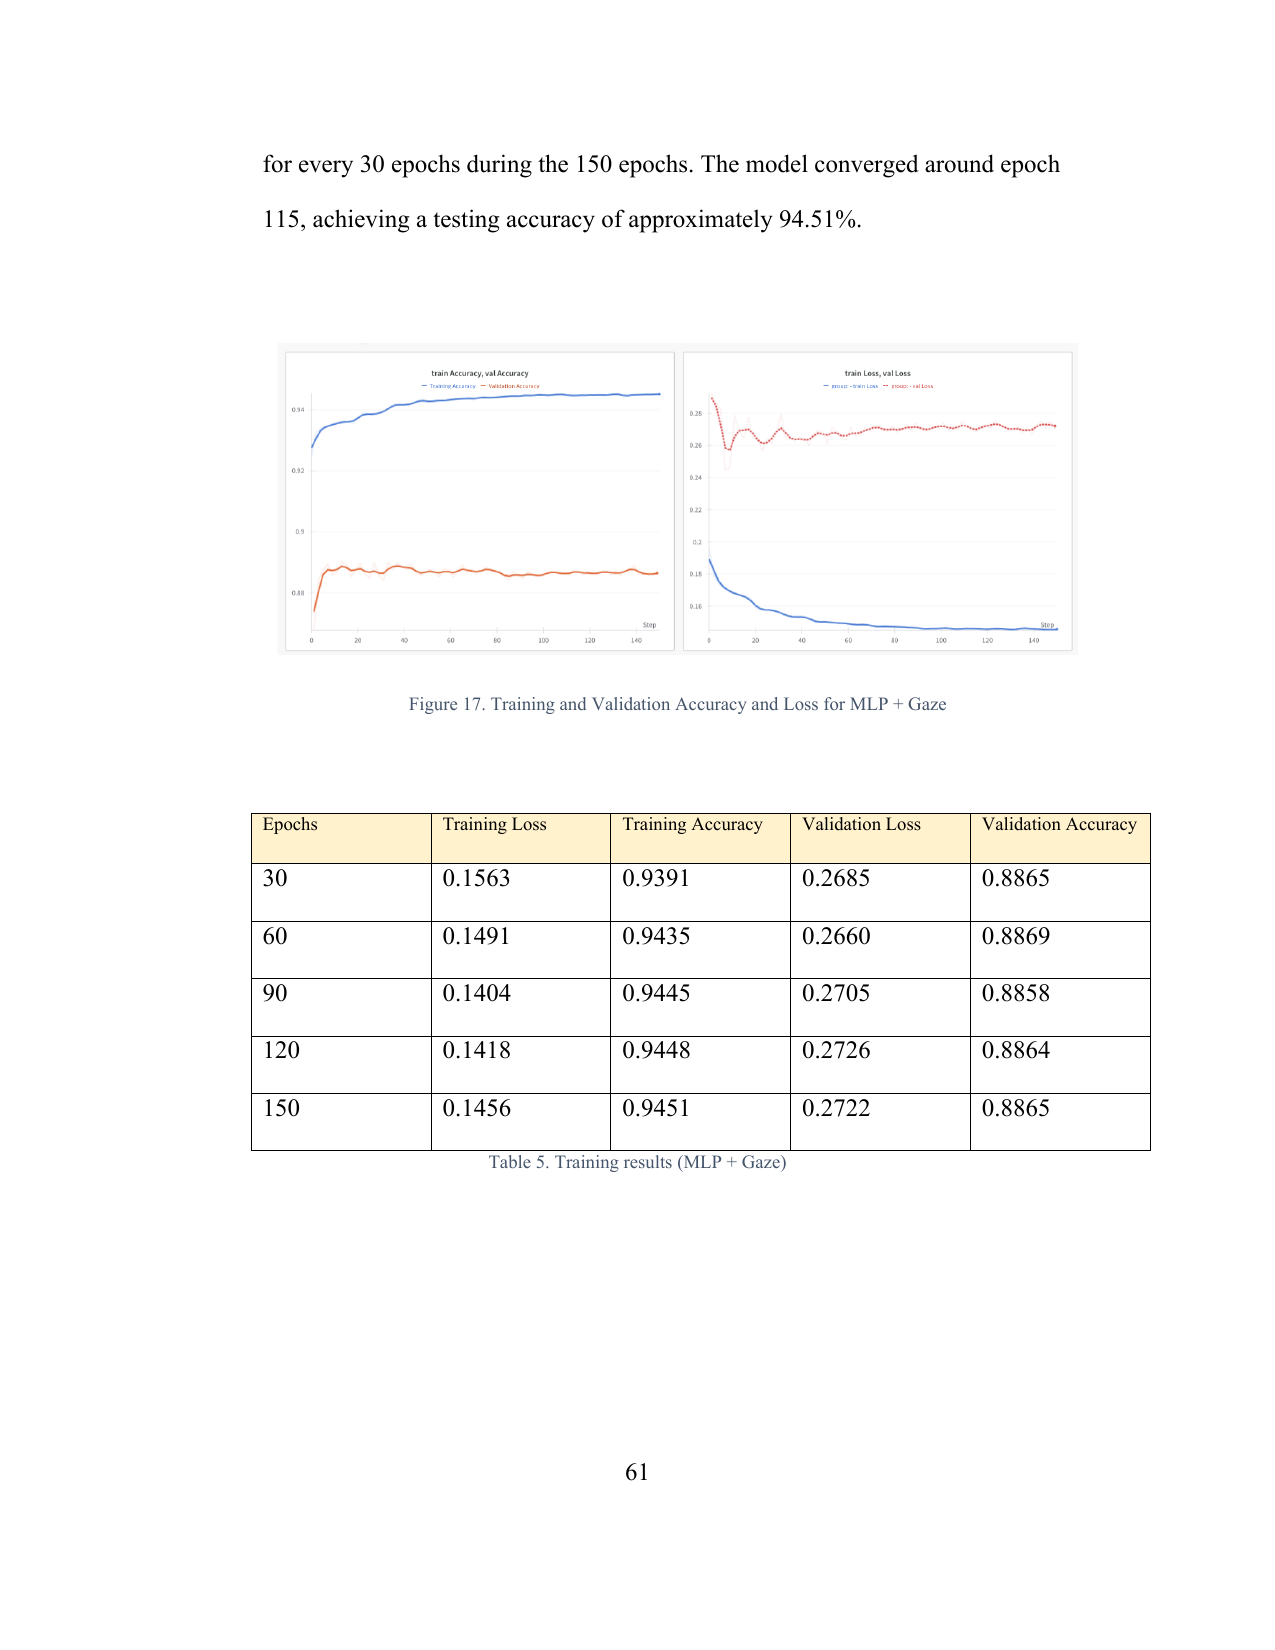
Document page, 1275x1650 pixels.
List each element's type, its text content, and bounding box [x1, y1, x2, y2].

table_cell 90 [252, 979, 431, 1036]
table_cell 0.8864 [971, 1037, 1150, 1093]
table_cell 0.9448 [611, 1037, 790, 1093]
table_cell 0.2685 [791, 864, 970, 921]
table_header Training Loss [432, 814, 610, 863]
table_header Training Accuracy [611, 814, 790, 863]
table_cell 0.1404 [432, 979, 610, 1036]
table_cell 120 [252, 1037, 431, 1093]
table_cell 0.8865 [971, 1094, 1150, 1150]
table_header Validation Loss [791, 814, 970, 863]
table_header Epochs [252, 814, 431, 863]
table_cell 150 [252, 1094, 431, 1150]
table_header Validation Accuracy [971, 814, 1150, 863]
table_cell 0.2660 [791, 922, 970, 978]
picture [277, 343, 1079, 655]
table_cell 0.9435 [611, 922, 790, 978]
table_cell 0.1491 [432, 922, 610, 978]
table_cell 0.1418 [432, 1037, 610, 1093]
table_cell 0.2726 [791, 1037, 970, 1093]
table_cell 0.9451 [611, 1094, 790, 1150]
table_cell 0.2705 [791, 979, 970, 1036]
table_cell 0.8858 [971, 979, 1150, 1036]
table_cell 30 [252, 864, 431, 921]
table_cell 0.8869 [971, 922, 1150, 978]
table_cell 0.9445 [611, 979, 790, 1036]
table_cell 0.9391 [611, 864, 790, 921]
table_cell 0.8865 [971, 864, 1150, 921]
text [262, 150, 1087, 233]
table_cell 0.1563 [432, 864, 610, 921]
table_cell 0.2722 [791, 1094, 970, 1150]
table_cell 0.1456 [432, 1094, 610, 1150]
table_cell 60 [252, 922, 431, 978]
